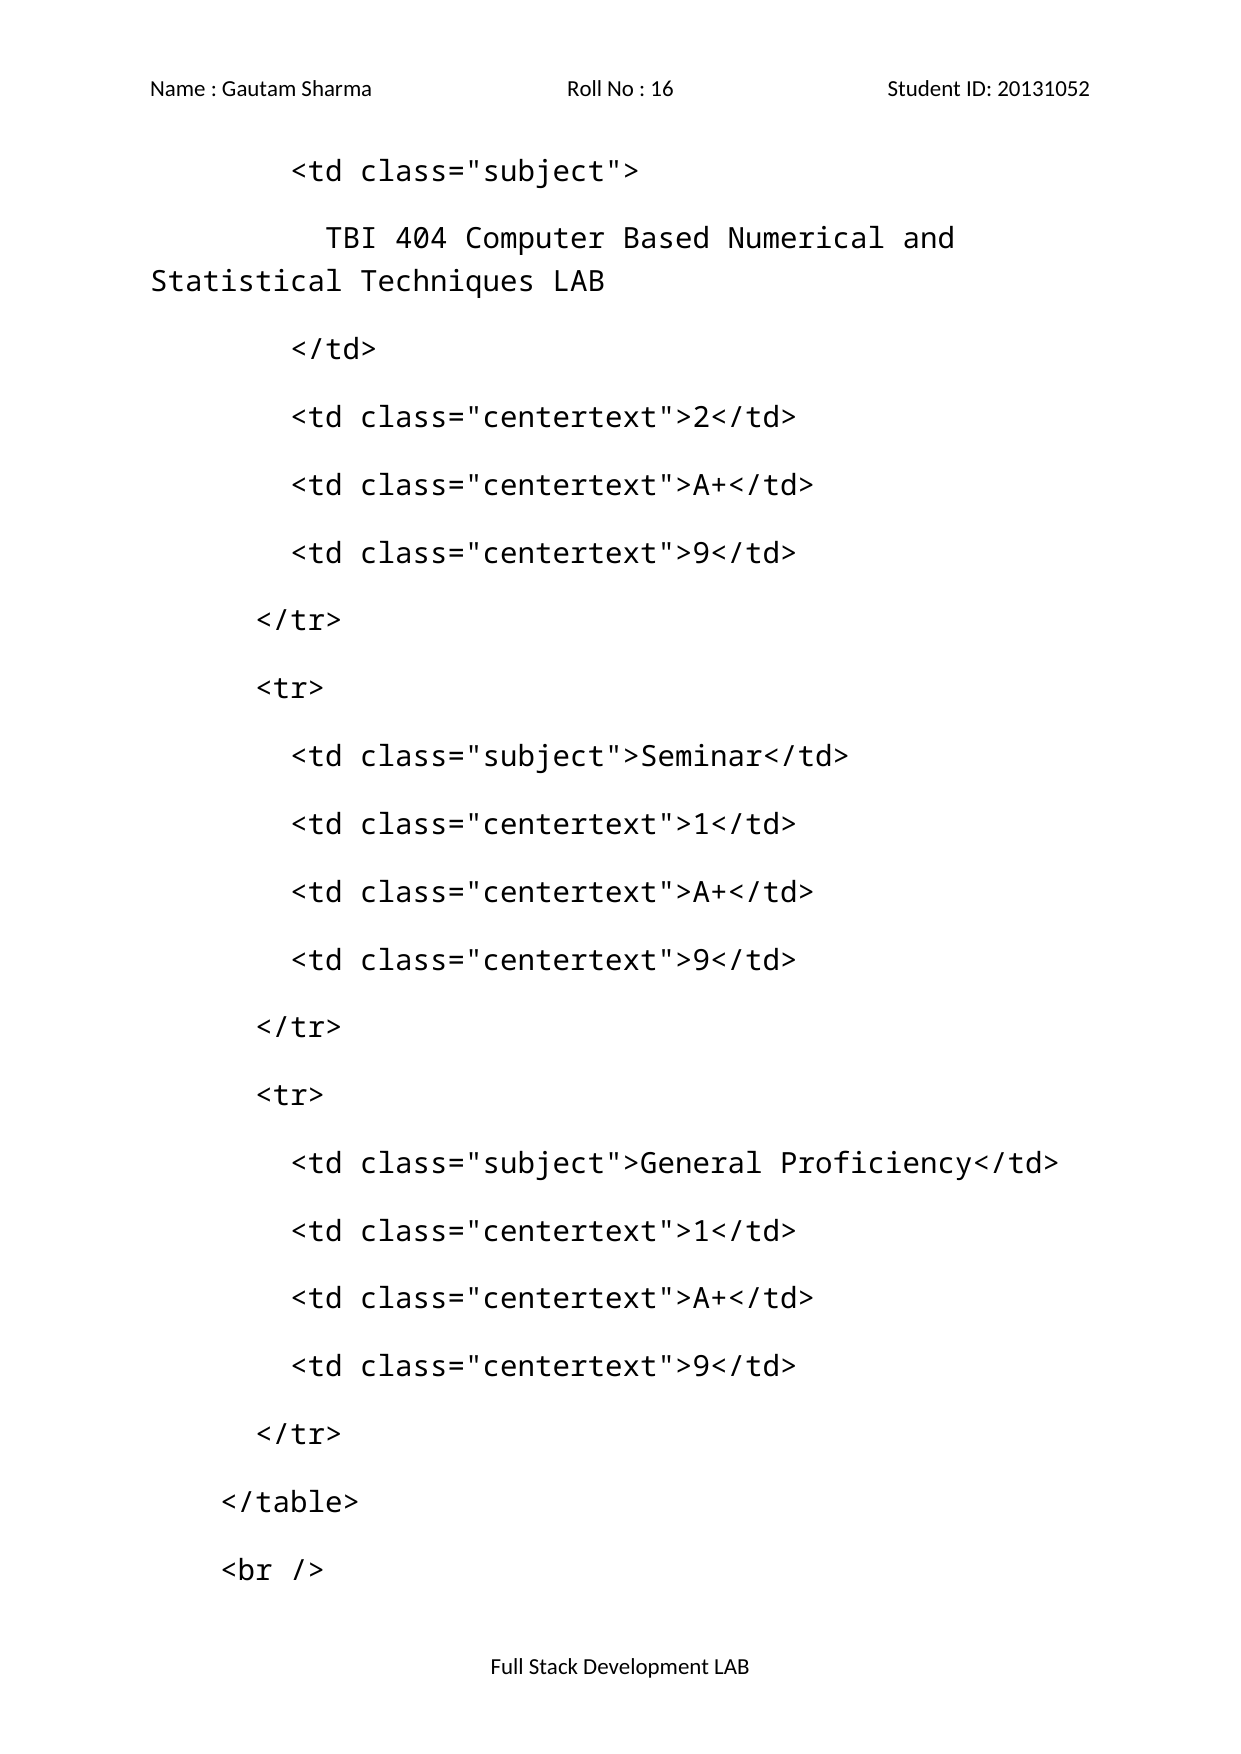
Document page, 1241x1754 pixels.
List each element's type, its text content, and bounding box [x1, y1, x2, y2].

text <td class="subject"> [150, 150, 1090, 190]
text <td class="centertext">9</td> [150, 532, 1090, 572]
text <td class="centertext">2</td> [150, 396, 1090, 436]
text </tr> [150, 1007, 1090, 1046]
text <td class="centertext">9</td> [150, 939, 1090, 978]
text <br /> [150, 1549, 1090, 1589]
text </table> [150, 1481, 1090, 1521]
text </td> [150, 328, 1090, 368]
text TBI 404 Computer Based Numerical and Statistical Techniques LAB [150, 218, 1090, 300]
text <td class="centertext">A+</td> [150, 464, 1090, 504]
text <tr> [150, 1074, 1090, 1114]
text <tr> [150, 667, 1090, 707]
text <td class="subject">General Proficiency</td> [150, 1142, 1090, 1182]
text <td class="centertext">1</td> [150, 803, 1090, 843]
text <td class="centertext">A+</td> [150, 871, 1090, 911]
text <td class="centertext">1</td> [150, 1210, 1090, 1250]
text <td class="centertext">9</td> [150, 1346, 1090, 1385]
text <td class="centertext">A+</td> [150, 1278, 1090, 1317]
text </tr> [150, 600, 1090, 639]
text <td class="subject">Seminar</td> [150, 735, 1090, 775]
text </tr> [150, 1413, 1090, 1453]
